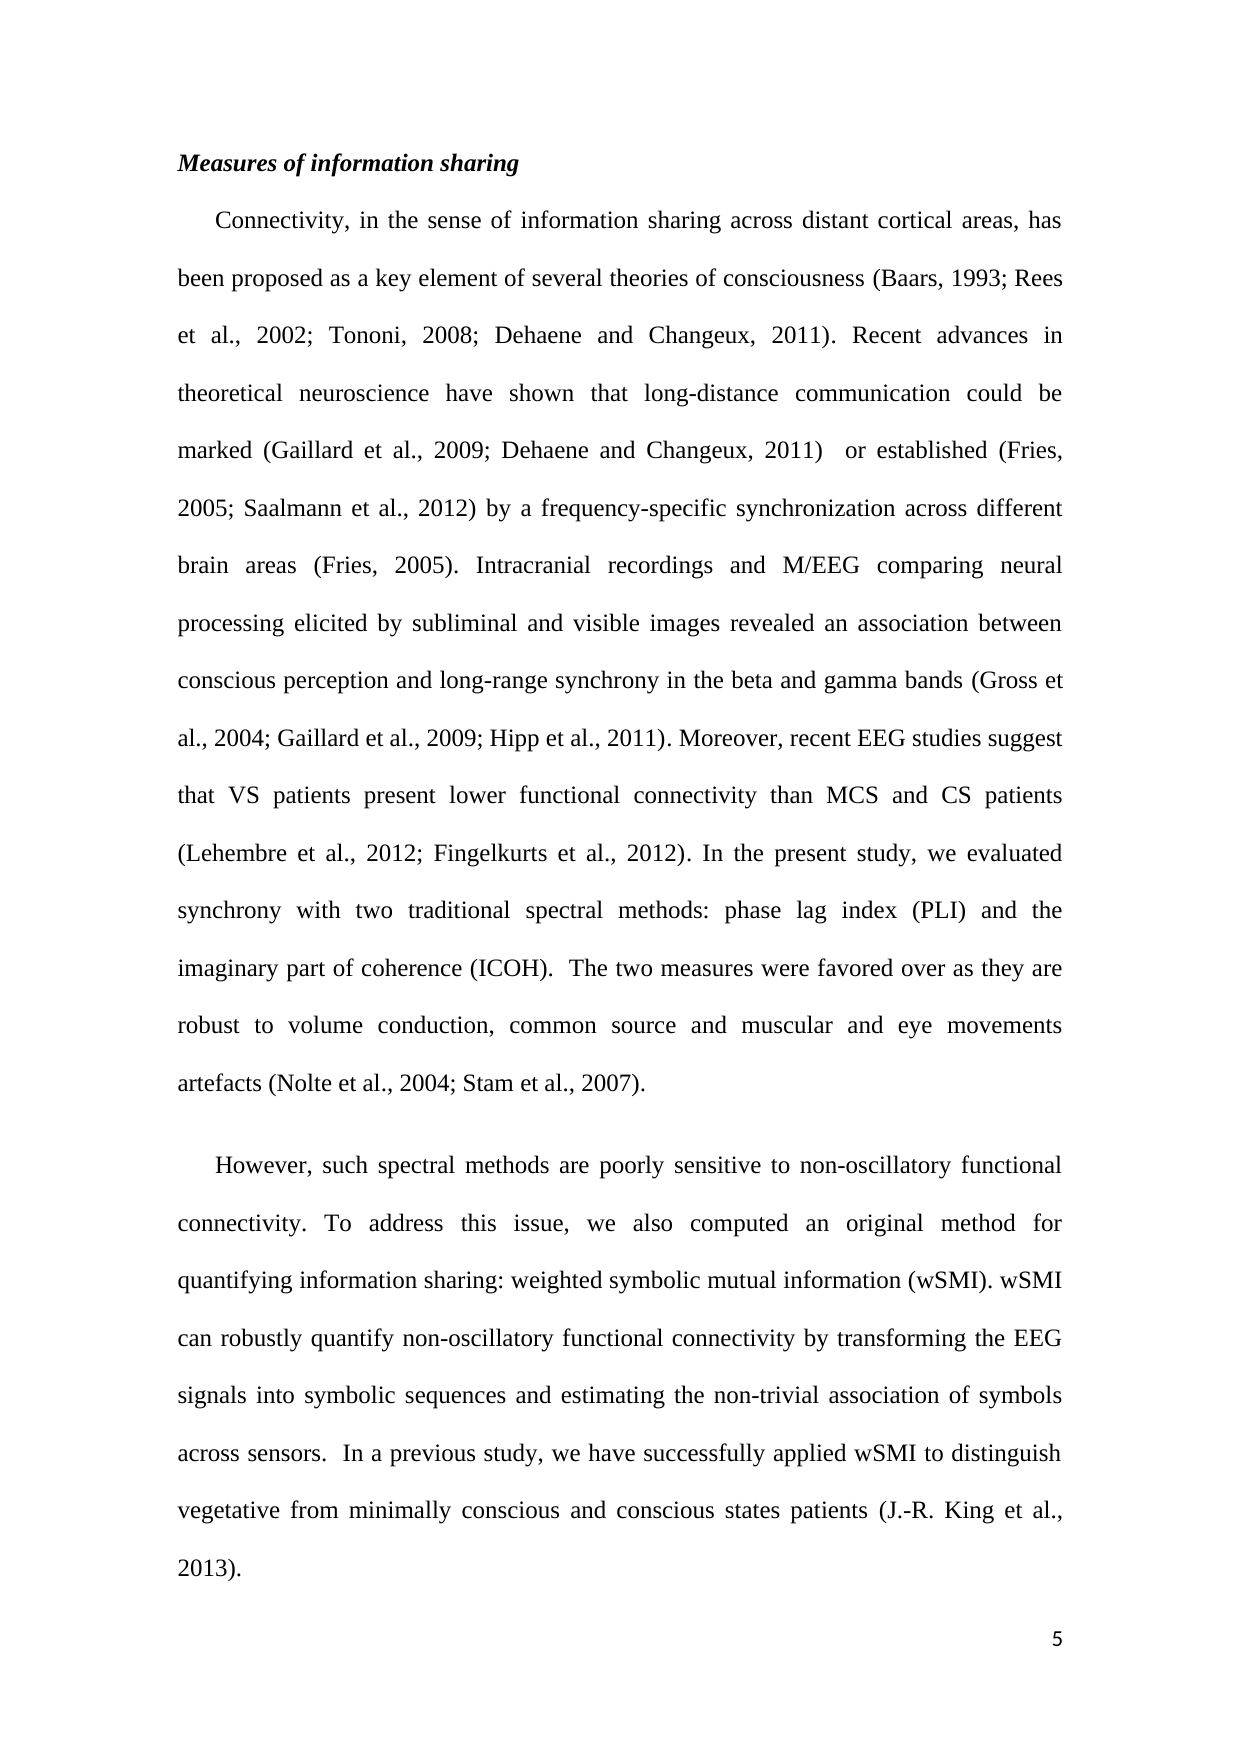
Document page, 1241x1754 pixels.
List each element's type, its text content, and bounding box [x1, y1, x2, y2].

subtitle Measures of information sharing [177, 148, 1063, 176]
text However, such spectral methods are poorly sensitive to non-oscillatory functional connectivity. To address this issue, we also computed an original method for quantifying information sharing: weighted symbolic mutual information (wSMI). wSMI can robustly quantify non-oscillatory functional connectivity by transforming the EEG signals into symbolic sequences and estimating the non-trivial association of symbols across sensors. In a previous study, we have successfully applied wSMI to distinguish vegetative from minimally conscious and conscious states patients (J.-R. King et al., 2013). [177, 1150, 1063, 1581]
text Connectivity, in the sense of information sharing across distant cortical areas, has been proposed as a key element of several theories of consciousness (Baars, 1993; Rees et al., 2002; Tononi, 2008; Dehaene and Changeux, 2011). Recent advances in theoretical neuroscience have shown that long-distance communication could be marked (Gaillard et al., 2009; Dehaene and Changeux, 2011) or established (Fries, 2005; Saalmann et al., 2012) by a frequency-specific synchronization across different brain areas (Fries, 2005). Intracranial recordings and M/EEG comparing neural processing elicited by subliminal and visible images revealed an association between conscious perception and long-range synchrony in the beta and gamma bands (Gross et al., 2004; Gaillard et al., 2009; Hipp et al., 2011). Moreover, recent EEG studies suggest that VS patients present lower functional connectivity than MCS and CS patients (Lehembre et al., 2012; Fingelkurts et al., 2012). In the present study, we evaluated synchrony with two traditional spectral methods: phase lag index (PLI) and the imaginary part of coherence (ICOH). The two measures were favored over as they are robust to volume conduction, common source and muscular and eye movements artefacts (Nolte et al., 2004; Stam et al., 2007). [177, 205, 1063, 1096]
